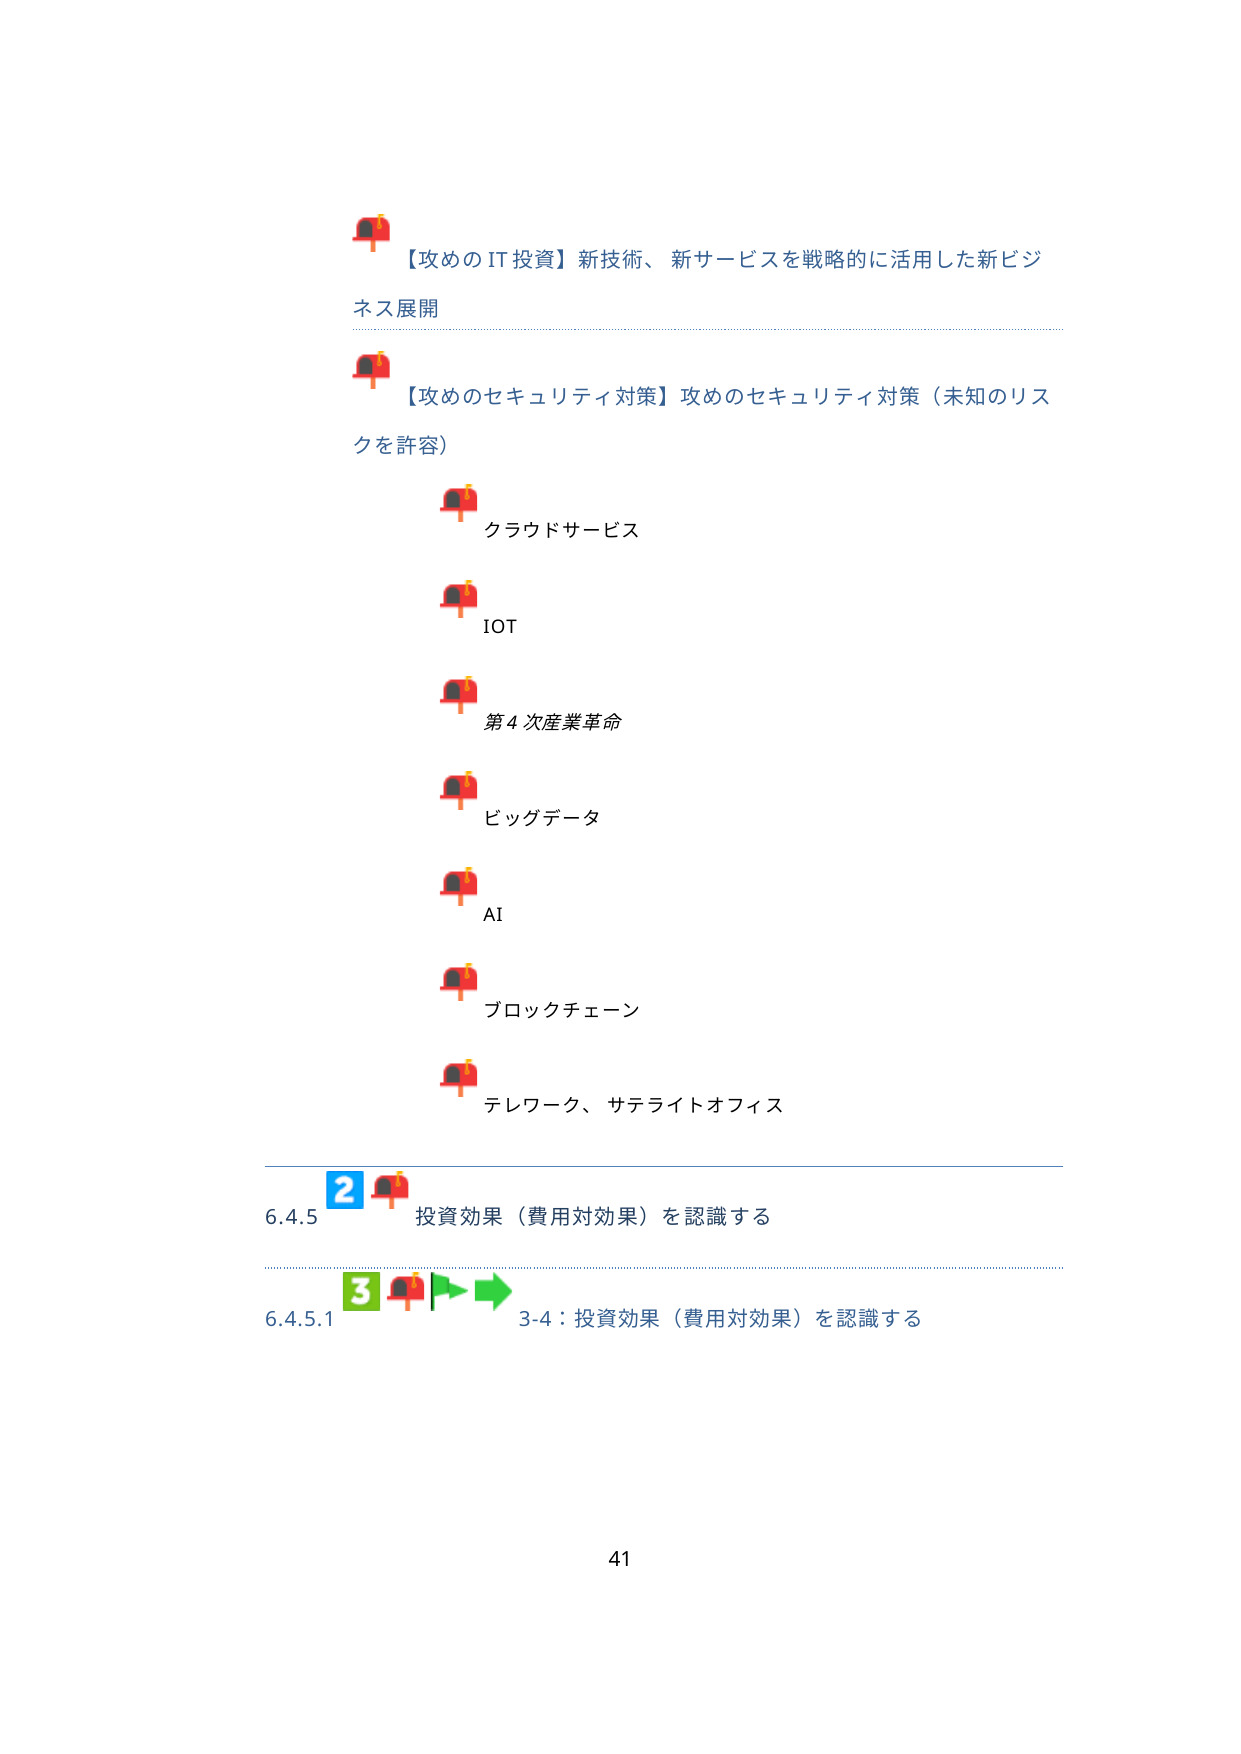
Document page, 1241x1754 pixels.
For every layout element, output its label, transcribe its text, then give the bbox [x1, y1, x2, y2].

text 【攻めのセキュリティ対策】攻めのセキュリティ対策（未知のリスクを許容） [352, 351, 1063, 463]
picture [439, 963, 478, 1001]
picture [439, 1059, 478, 1097]
picture [439, 484, 478, 522]
picture [352, 214, 390, 252]
picture [439, 771, 478, 810]
picture [342, 1272, 381, 1311]
picture [439, 676, 478, 714]
picture [430, 1272, 469, 1311]
text 第4次産業革命 [440, 676, 1063, 751]
picture [439, 580, 478, 618]
text 投資効果（費用対効果）を認識する [265, 1167, 1063, 1246]
picture [474, 1272, 513, 1311]
text 3-4：投資効果（費用対効果）を認識する [265, 1267, 1063, 1348]
picture [439, 867, 478, 906]
text ブロックチェーン [440, 963, 1063, 1038]
text クラウドサービス [440, 484, 1063, 559]
text 【攻めのIT投資】新技術、 新サービスを戦略的に活用した新ビジネス展開 [352, 214, 1063, 330]
text IoT [440, 580, 1063, 655]
picture [352, 351, 390, 389]
picture [370, 1171, 409, 1209]
text ビッグデータ [440, 772, 1063, 847]
picture [386, 1272, 425, 1311]
text テレワーク、 サテライトオフィス [440, 1059, 1063, 1134]
text AI [440, 868, 1063, 943]
picture [326, 1171, 364, 1209]
